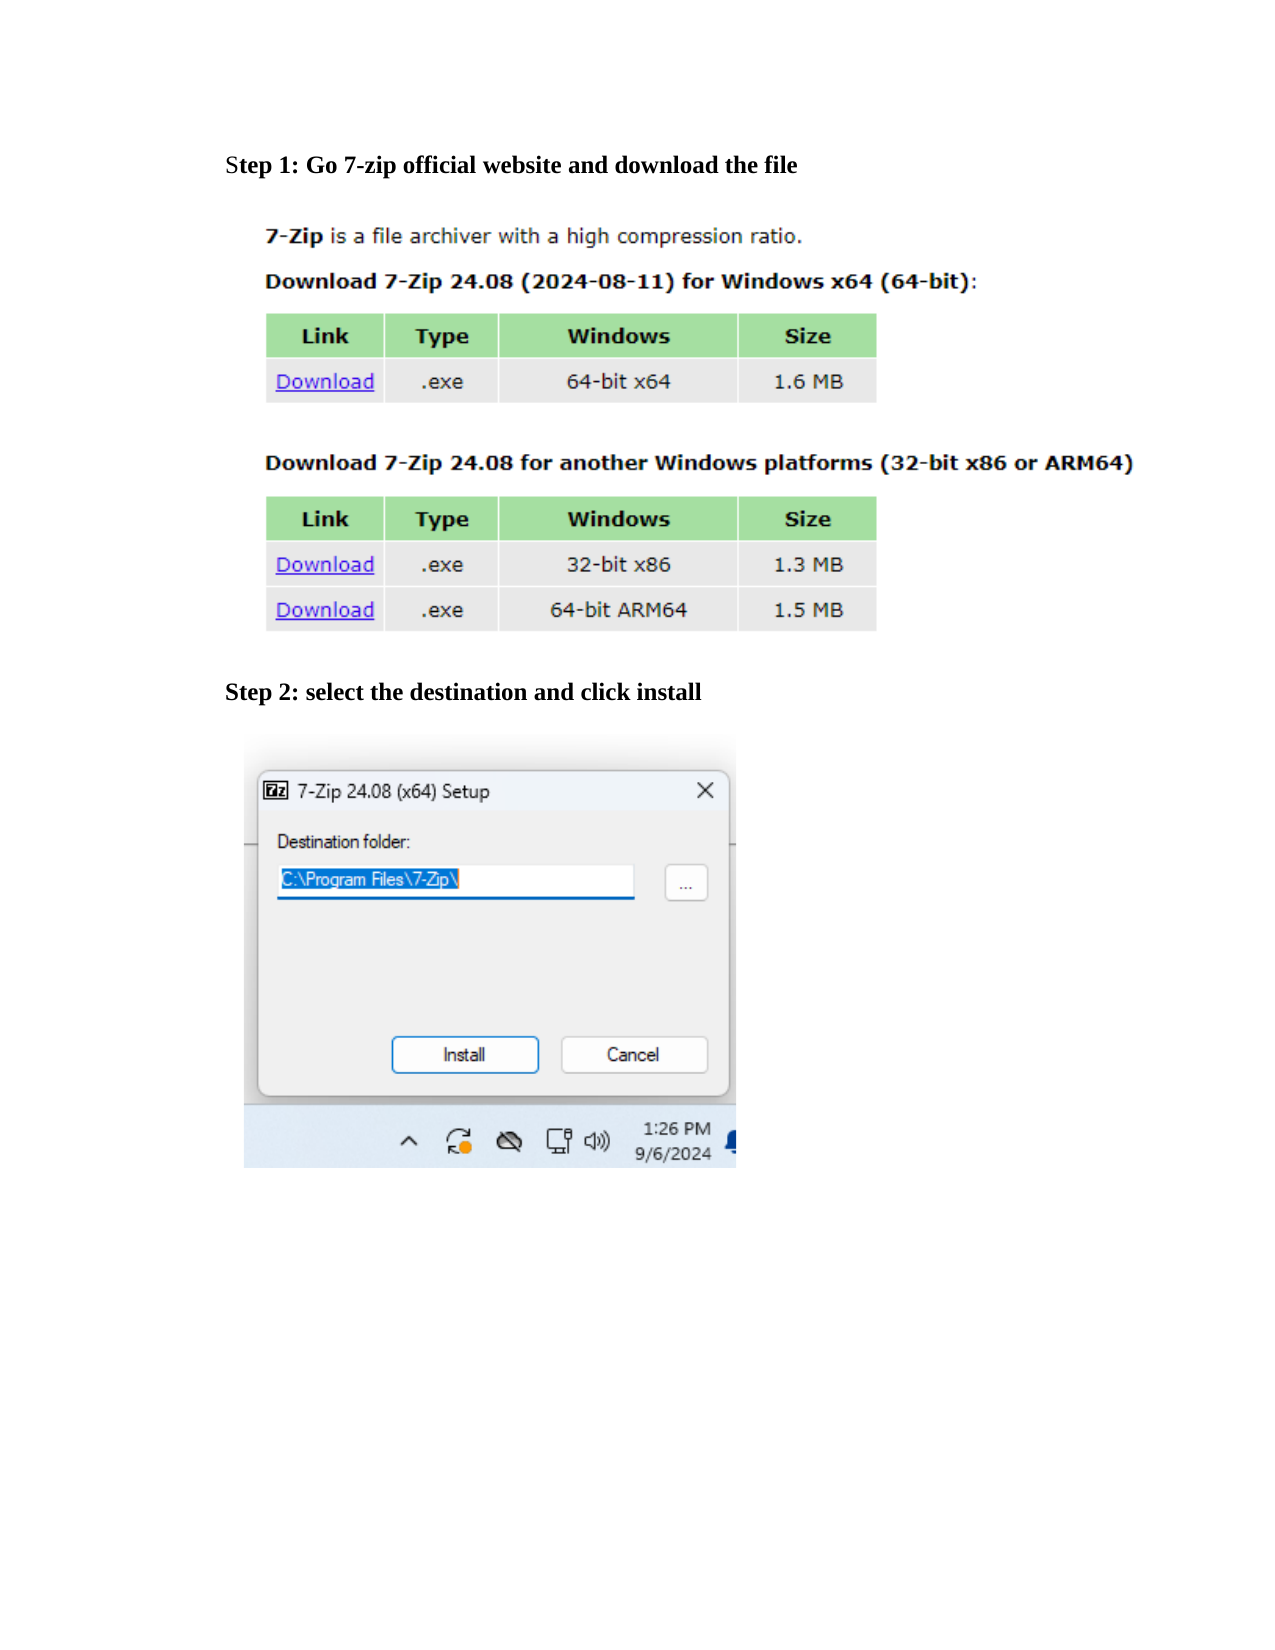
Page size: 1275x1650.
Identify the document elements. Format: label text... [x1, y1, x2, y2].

list Step 2: select the destination and click install [225, 677, 1125, 706]
list Step 1: Go 7-zip official website and download the file [225, 150, 1125, 672]
